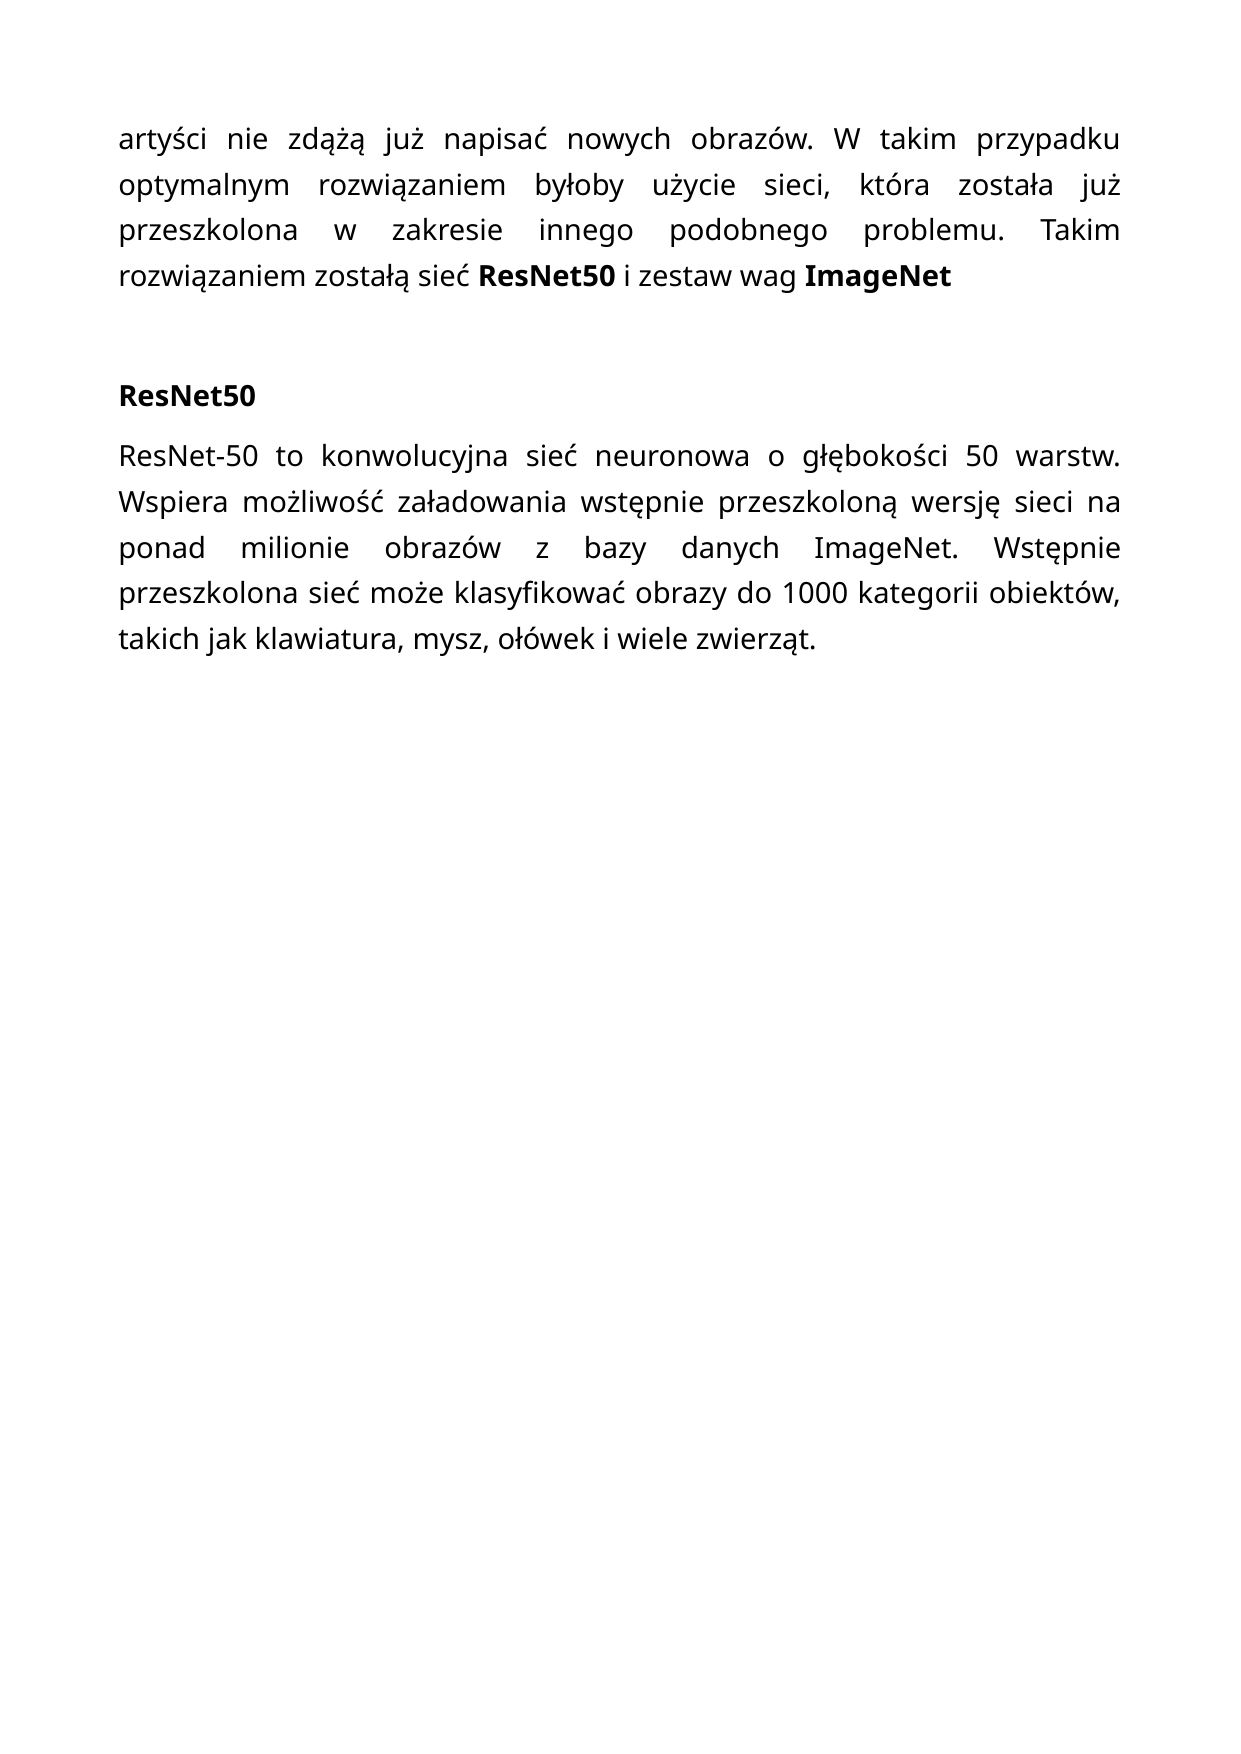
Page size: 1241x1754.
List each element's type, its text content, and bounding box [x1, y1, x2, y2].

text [118, 118, 1122, 295]
text ResNet50 [118, 375, 1122, 415]
text ResNet-50 to konwolucyjna sieć neuronowa o głębokości 50 warstw. Wspiera możliwość załadowania wstępnie przeszkoloną wersję sieci na ponad milionie obrazów z bazy danych ImageNet. Wstępnie przeszkolona sieć może klasyfikować obrazy do 1000 kategorii obiektów, takich jak klawiatura, mysz, ołówek i wiele zwierząt. [118, 436, 1122, 658]
